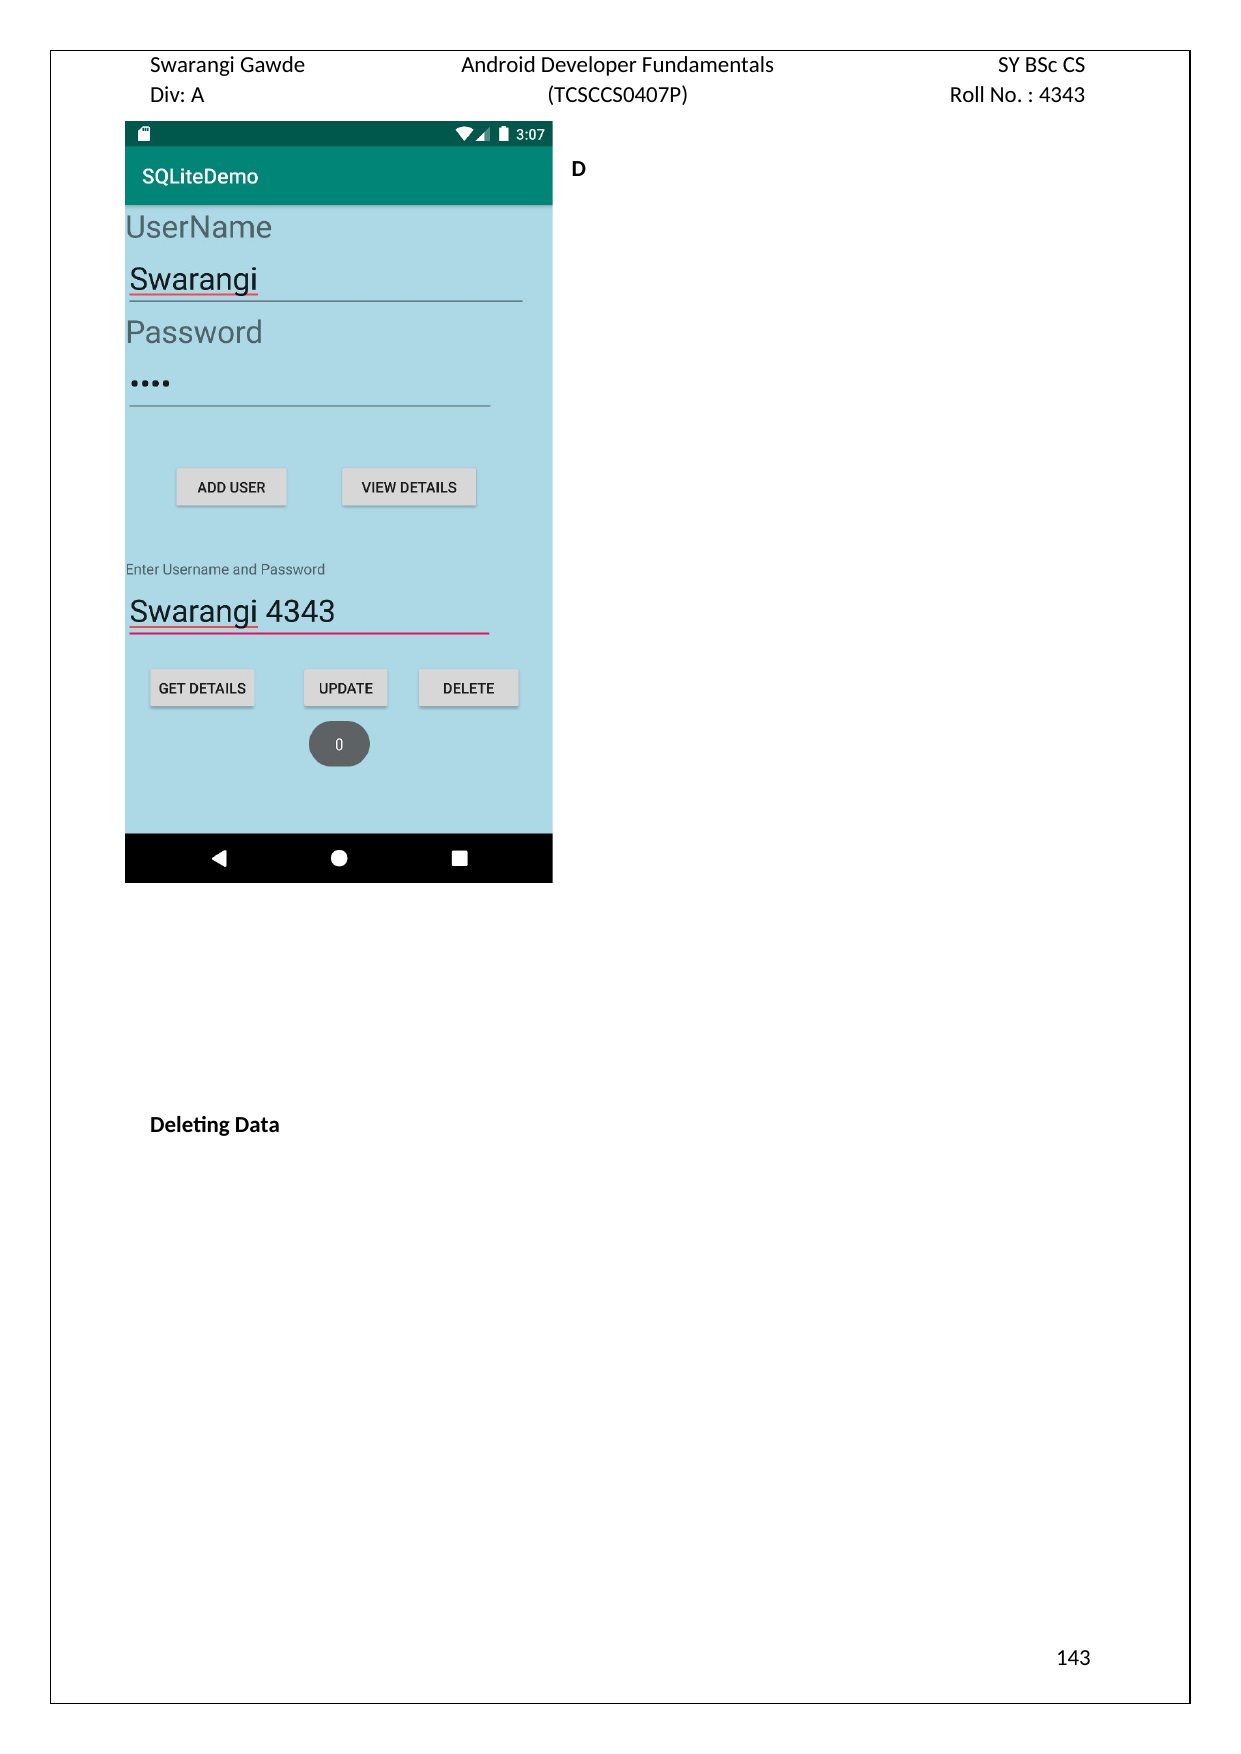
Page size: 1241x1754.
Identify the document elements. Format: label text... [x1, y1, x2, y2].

text Deleting Data [150, 1110, 963, 1138]
picture [125, 121, 553, 883]
text D [553, 154, 963, 182]
